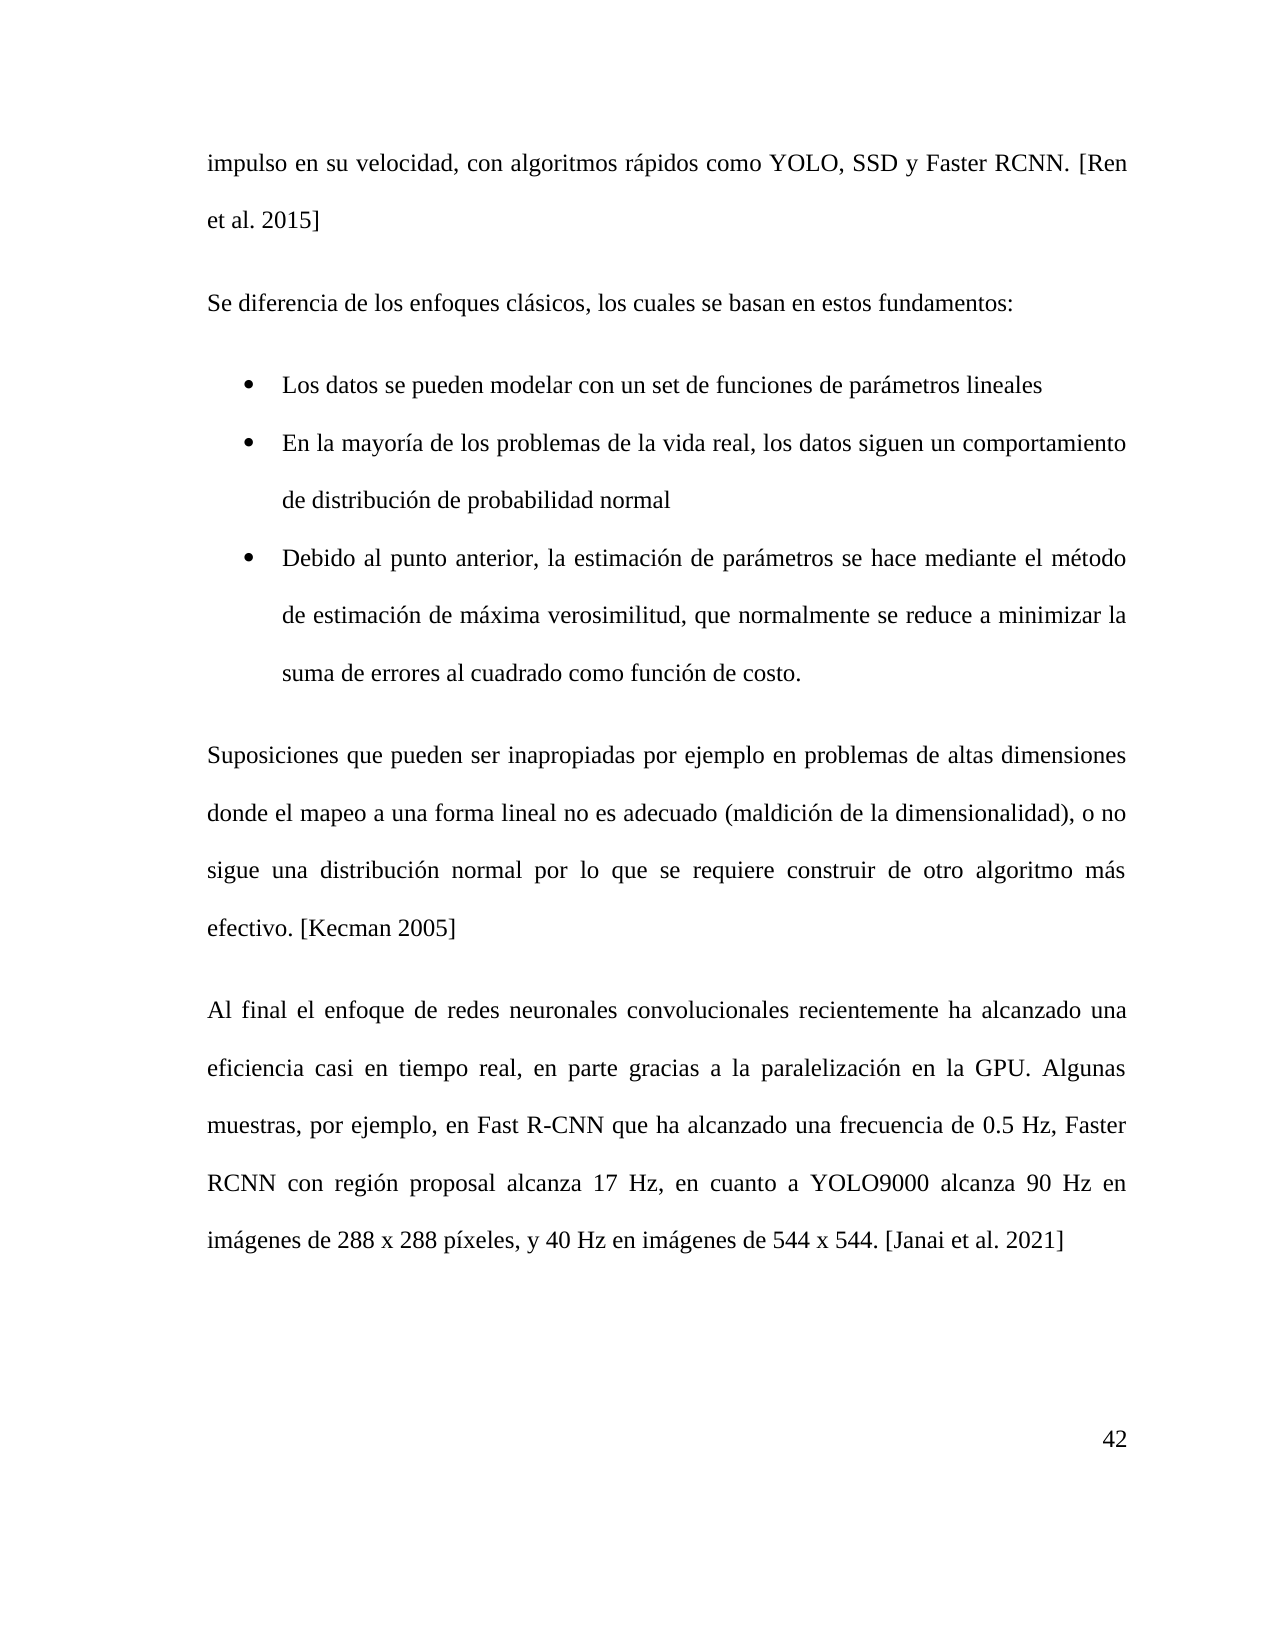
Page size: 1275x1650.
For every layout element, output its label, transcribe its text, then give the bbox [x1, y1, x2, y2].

text Al final el enfoque de redes neuronales convolucionales recientemente ha alcanzado una eficiencia casi en tiempo real, en parte gracias a la paralelización en la GPU. Algunas muestras, por ejemplo, en Fast R-CNN que ha alcanzado una frecuencia de 0.5 Hz, Faster RCNN con región proposal alcanza 17 Hz, en cuanto a YOLO9000 alcanza 90 Hz en imágenes de 288 x 288 píxeles, y 40 Hz en imágenes de 544 x 544. [Janai et al. 2021] [207, 995, 1127, 1254]
list En la mayoría de los problemas de la vida real, los datos siguen un comportamiento de distribución de probabilidad normal [244, 428, 1127, 514]
text Se diferencia de los enfoques clásicos, los cuales se basan en estos fundamentos: [207, 288, 1127, 316]
list Debido al punto anterior, la estimación de parámetros se hace mediante el método de estimación de máxima verosimilitud, que normalmente se reduce a minimizar la suma de errores al cuadrado como función de costo. [244, 543, 1127, 686]
text Suposiciones que pueden ser inapropiadas por ejemplo en problemas de altas dimensiones donde el mapeo a una forma lineal no es adecuado (maldición de la dimensionalidad), o no sigue una distribución normal por lo que se requiere construir de otro algoritmo más efectivo. [Kecman 2005] [207, 740, 1127, 941]
list Los datos se pueden modelar con un set de funciones de parámetros lineales [244, 370, 1127, 399]
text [207, 148, 1127, 234]
